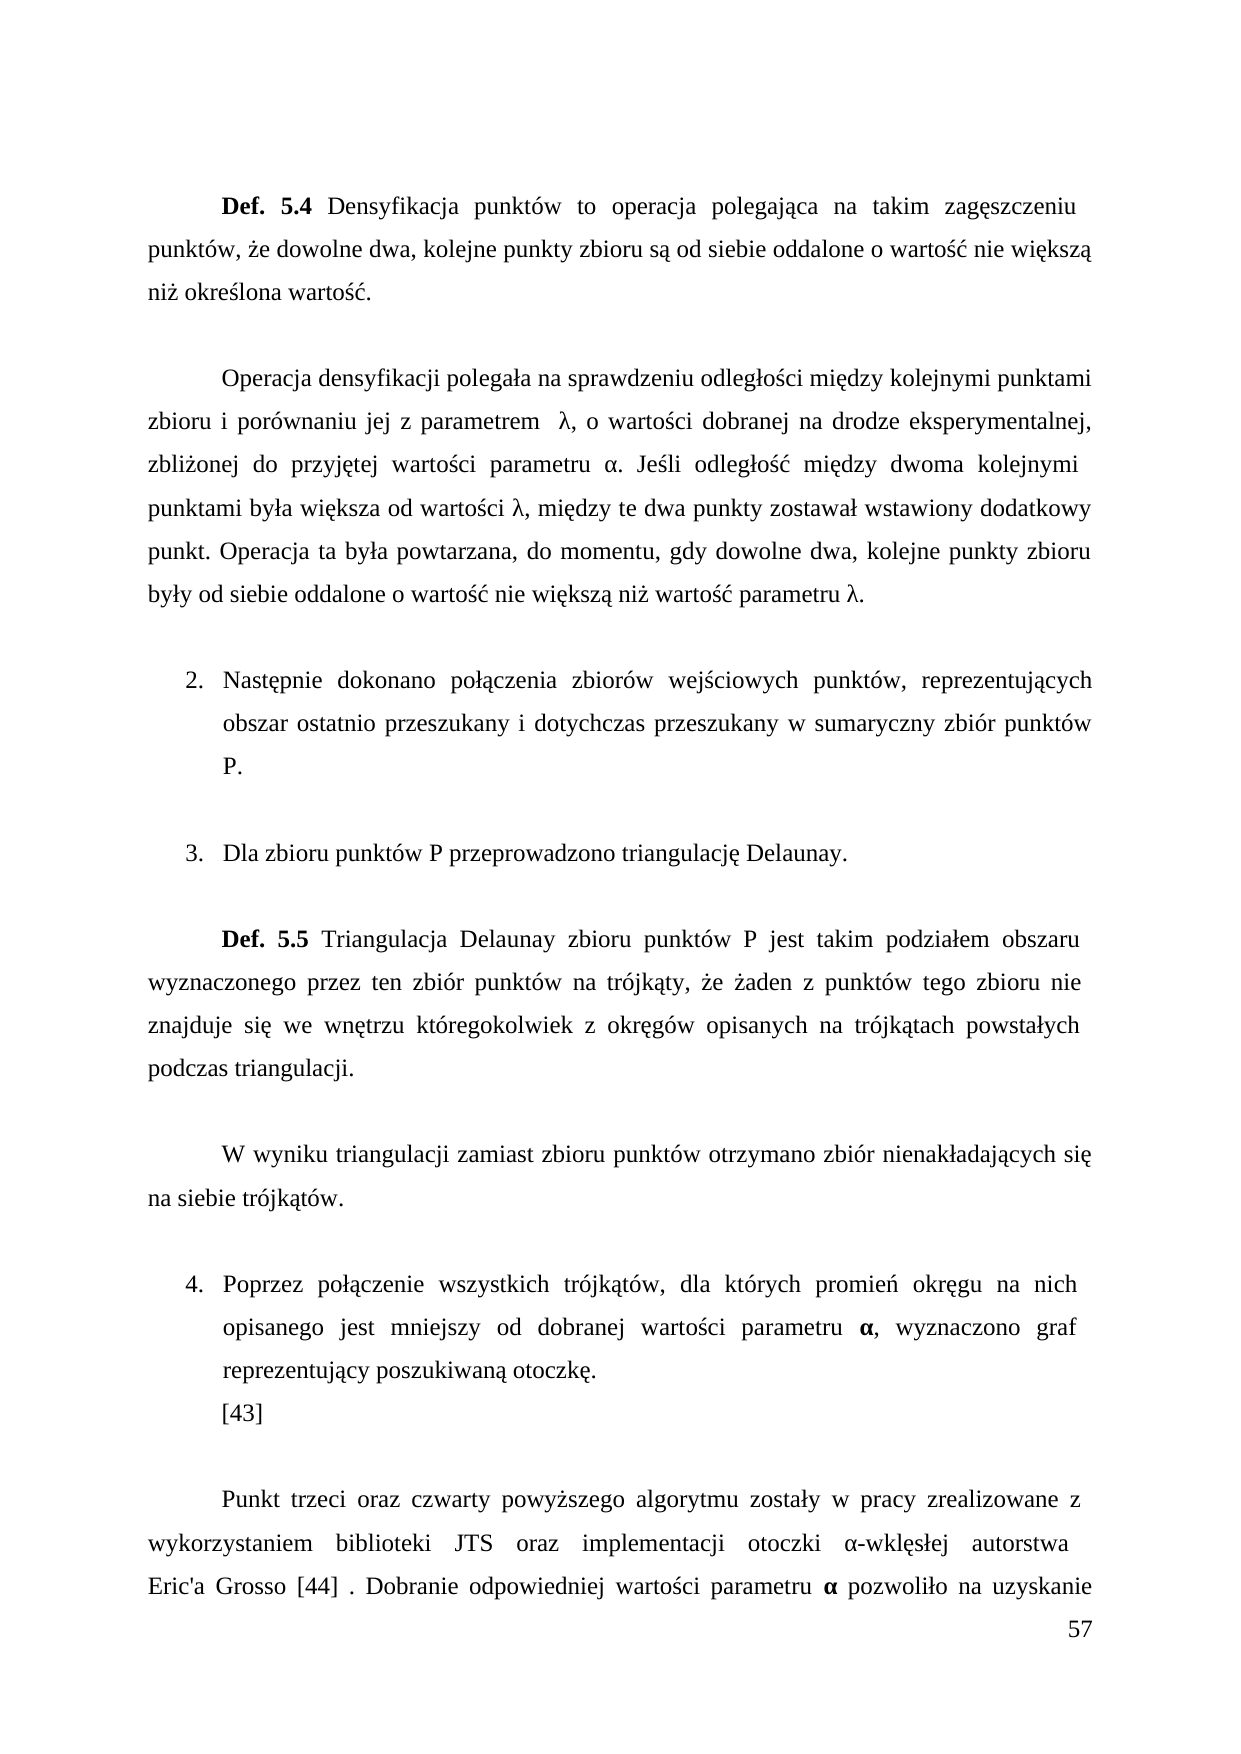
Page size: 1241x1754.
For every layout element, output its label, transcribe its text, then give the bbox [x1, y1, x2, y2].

text Def. 5.5 Triangulacja Delaunay zbioru punktów P jest takim podziałem obszaru wyznaczonego przez ten zbiór punktów na trójkąty, że żaden z punktów tego zbioru nie znajduje się we wnętrzu któregokolwiek z okręgów opisanych na trójkątach powstałych podczas triangulacji. [148, 924, 1092, 1082]
text W wyniku triangulacji zamiast zbioru punktów otrzymano zbiór nienakładających się na siebie trójkątów. [148, 1139, 1092, 1211]
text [148, 1484, 1092, 1599]
list Następnie dokonano połączenia zbiorów wejściowych punktów, reprezentujących obszar ostatnio przeszukany i dotychczas przeszukany w sumaryczny zbiór punktów P. [185, 665, 1092, 780]
list Dla zbioru punktów P przeprowadzono triangulację Delaunay. [185, 838, 1092, 866]
text Def. 5.4 Densyfikacja punktów to operacja polegająca na takim zagęszczeniu punktów, że dowolne dwa, kolejne punkty zbioru są od siebie oddalone o wartość nie większą niż określona wartość. [148, 191, 1092, 306]
text Operacja densyfikacji polegała na sprawdzeniu odległości między kolejnymi punktami zbioru i porównaniu jej z parametrem λ, o wartości dobranej na drodze eksperymentalnej, zbliżonej do przyjętej wartości parametru α. Jeśli odległość między dwoma kolejnymi punktami była większa od wartości λ, między te dwa punkty zostawał wstawiony dodatkowy punkt. Operacja ta była powtarzana, do momentu, gdy dowolne dwa, kolejne punkty zbioru były od siebie oddalone o wartość nie większą niż wartość parametru λ. [148, 363, 1092, 608]
list Poprzez połączenie wszystkich trójkątów, dla których promień okręgu na nich opisanego jest mniejszy od dobranej wartości parametru α, wyznaczono graf reprezentujący poszukiwaną otoczkę. [185, 1269, 1092, 1384]
text [43] [148, 1398, 1092, 1427]
